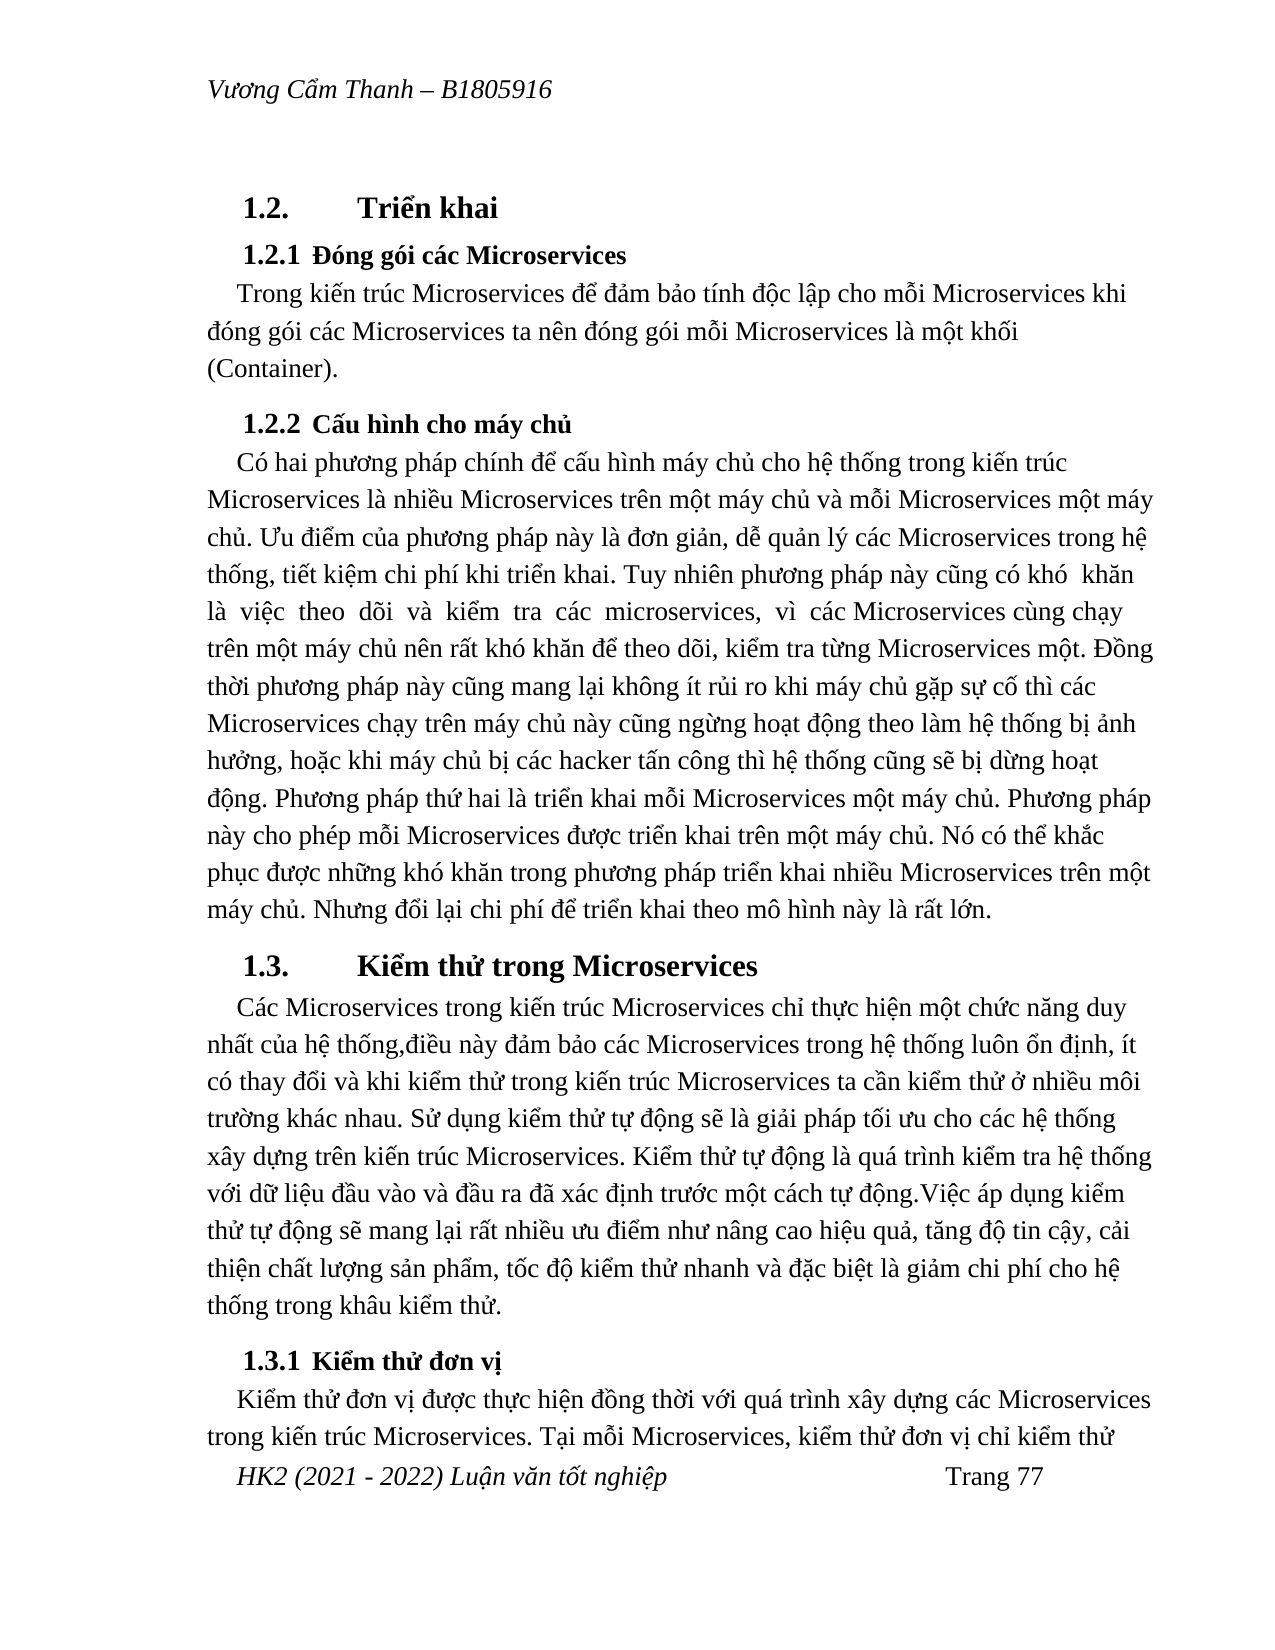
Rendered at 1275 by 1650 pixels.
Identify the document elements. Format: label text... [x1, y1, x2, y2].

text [207, 1383, 1157, 1452]
subtitle Cấu hình cho máy chủ [242, 406, 1157, 439]
subtitle Kiểm thử trong Microservices [236, 947, 1157, 983]
text Các Microservices trong kiến trúc Microservices chỉ thực hiện một chức năng duy nhất của hệ thống,điều này đảm bảo các Microservices trong hệ thống luôn ổn định, ít có thay đổi và khi kiểm thử trong kiến trúc Microservices ta cần kiểm thử ở nhiều môi trường khác nhau. Sử dụng kiểm thử tự động sẽ là giải pháp tối ưu cho các hệ thống xây dựng trên kiến trúc Microservices. Kiểm thử tự động là quá trình kiểm tra hệ thống với dữ liệu đầu vào và đầu ra đã xác định trước một cách tự động.Việc áp dụng kiểm thử tự động sẽ mang lại rất nhiều ưu điểm như nâng cao hiệu quả, tăng độ tin cậy, cải thiện chất lượng sản phẩm, tốc độ kiểm thử nhanh và đặc biệt là giảm chi phí cho hệ thống trong khâu kiểm thử. [207, 991, 1157, 1320]
text Có hai phương pháp chính để cấu hình máy chủ cho hệ thống trong kiến trúc Microservices là nhiều Microservices trên một máy chủ và mỗi Microservices một máy chủ. Ưu điểm của phương pháp này là đơn giản, dễ quản lý các Microservices trong hệ thống, tiết kiệm chi phí khi triển khai. Tuy nhiên phương pháp này cũng có khó khăn là việc theo dõi và kiểm tra các microservices, vì các Microservices cùng chạy trên một máy chủ nên rất khó khăn để theo dõi, kiểm tra từng Microservices một. Đồng thời phương pháp này cũng mang lại không ít rủi ro khi máy chủ gặp sự cố thì các Microservices chạy trên máy chủ này cũng ngừng hoạt động theo làm hệ thống bị ảnh hưởng, hoặc khi máy chủ bị các hacker tấn công thì hệ thống cũng sẽ bị dừng hoạt động. Phương pháp thứ hai là triển khai mỗi Microservices một máy chủ. Phương pháp này cho phép mỗi Microservices được triển khai trên một máy chủ. Nó có thể khắc phục được những khó khăn trong phương pháp triển khai nhiều Microservices trên một máy chủ. Nhưng đổi lại chi phí để triển khai theo mô hình này là rất lớn. [207, 446, 1157, 925]
subtitle Kiểm thử đơn vị [242, 1343, 1157, 1376]
subtitle Đóng gói các Microservices [242, 237, 1157, 271]
subtitle Triển khai [236, 190, 1157, 226]
text Trong kiến trúc Microservices để đảm bảo tính độc lập cho mỗi Microservices khi đóng gói các Microservices ta nên đóng gói mỗi Microservices là một khối (Container). [207, 277, 1157, 383]
